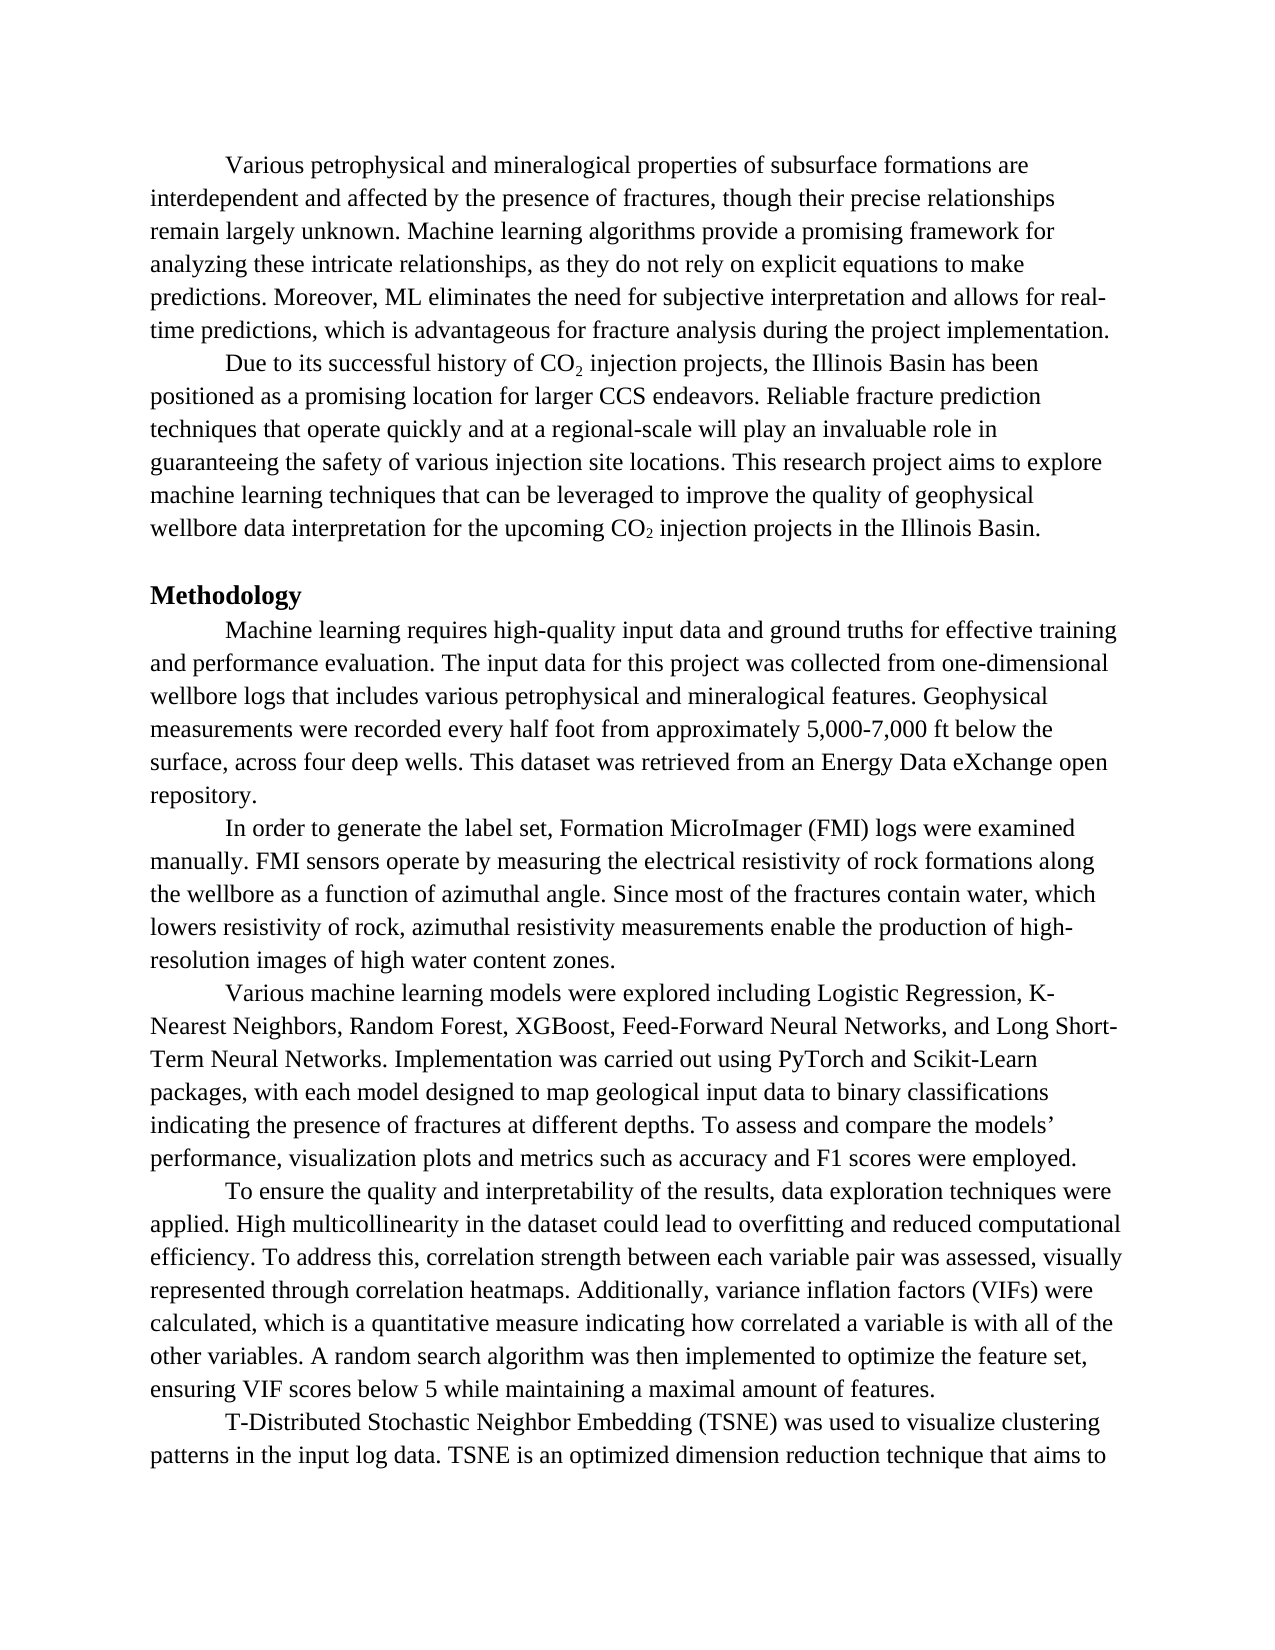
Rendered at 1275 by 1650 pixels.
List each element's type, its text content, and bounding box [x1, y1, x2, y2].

text Methodology [150, 579, 1125, 610]
text Due to its successful history of CO₂ injection projects, the Illinois Basin has been positioned as a promising location for larger CCS endeavors. Reliable fracture prediction techniques that operate quickly and at a regional-scale will play an invaluable role in guaranteeing the safety of various injection site locations. This research project aims to explore machine learning techniques that can be leveraged to improve the quality of geophysical wellbore data interpretation for the upcoming CO2 injection projects in the Illinois Basin. [150, 348, 1125, 542]
text Various machine learning models were explored including Logistic Regression, K-Nearest Neighbors, Random Forest, XGBoost, Feed-Forward Neural Networks, and Long Short-Term Neural Networks. Implementation was carried out using PyTorch and Scikit-Learn packages, with each model designed to map geological input data to binary classifications indicating the presence of fractures at different depths. To assess and compare the models’ performance, visualization plots and metrics such as accuracy and F1 scores were employed. [150, 978, 1125, 1172]
text To ensure the quality and interpretability of the results, data exploration techniques were applied. High multicollinearity in the dataset could lead to overfitting and reduced computational efficiency. To address this, correlation strength between each variable pair was assessed, visually represented through correlation heatmaps. Additionally, variance inflation factors (VIFs) were calculated, which is a quantitative measure indicating how correlated a variable is with all of the other variables. A random search algorithm was then implemented to optimize the feature set, ensuring VIF scores below 5 while maintaining a maximal amount of features. [150, 1176, 1125, 1403]
text In order to generate the label set, Formation MicroImager (FMI) logs were examined manually. FMI sensors operate by measuring the electrical resistivity of rock formations along the wellbore as a function of azimuthal angle. Since most of the fractures contain water, which lowers resistivity of rock, azimuthal resistivity measurements enable the production of high-resolution images of high water content zones. [150, 813, 1125, 974]
text Machine learning requires high-quality input data and ground truths for effective training and performance evaluation. The input data for this project was collected from one-dimensional wellbore logs that includes various petrophysical and mineralogical features. Geophysical measurements were recorded every half foot from approximately 5,000-7,000 ft below the surface, across four deep wells. This dataset was retrieved from an Energy Data eXchange open repository. [150, 615, 1125, 809]
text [150, 1407, 1125, 1469]
text Various petrophysical and mineralogical properties of subsurface formations are interdependent and affected by the presence of fractures, though their precise relationships remain largely unknown. Machine learning algorithms provide a promising framework for analyzing these intricate relationships, as they do not rely on explicit equations to make predictions. Moreover, ML eliminates the need for subjective interpretation and allows for real-time predictions, which is advantageous for fracture analysis during the project implementation. [150, 150, 1125, 344]
